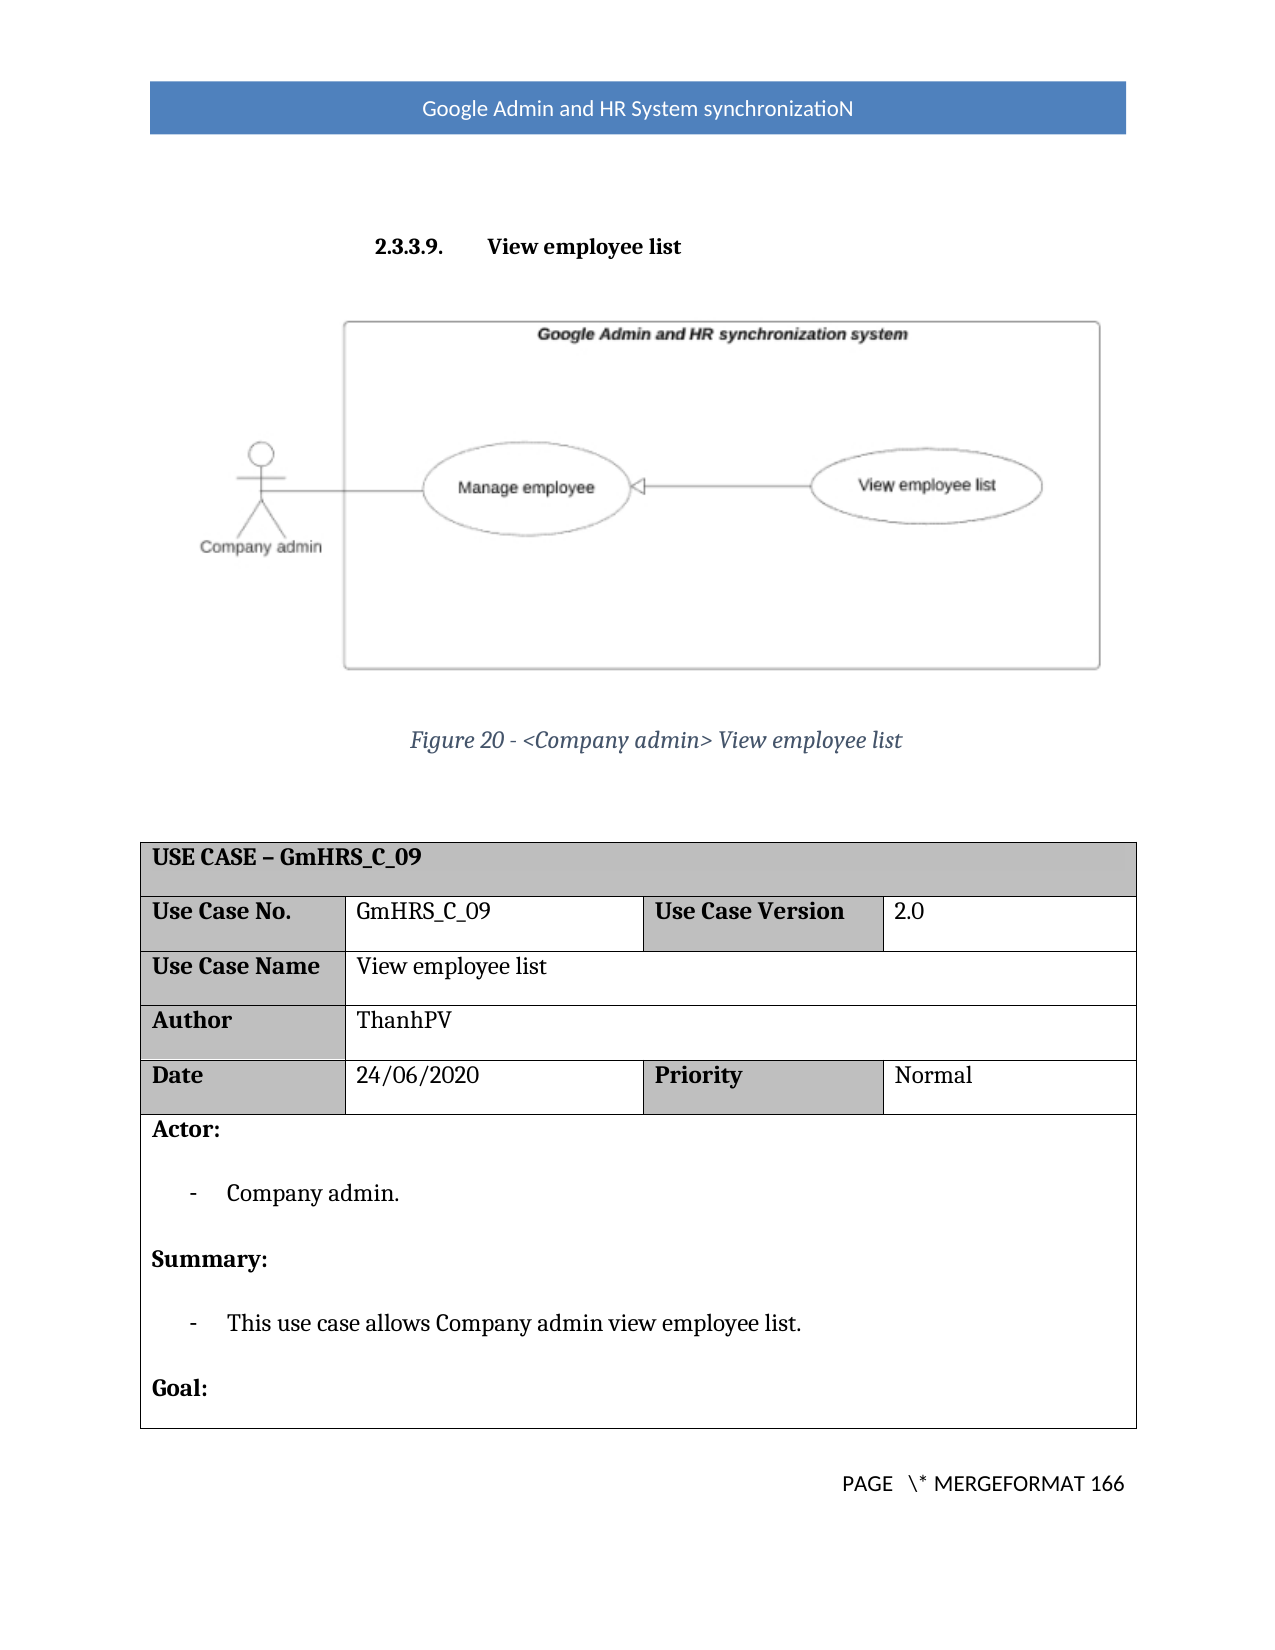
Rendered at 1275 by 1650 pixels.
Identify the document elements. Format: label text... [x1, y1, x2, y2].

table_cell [141, 1115, 1136, 1427]
table_cell View employee list [346, 952, 1136, 1005]
table_cell Use Case Version [644, 897, 883, 951]
picture [187, 293, 1129, 694]
table_cell Author [141, 1006, 345, 1059]
table_cell Use Case Name [141, 952, 345, 1005]
table_cell Priority [644, 1061, 883, 1114]
table_cell 2.0 [884, 897, 1136, 951]
table_header USE CASE – GmHRS_C_09 [141, 843, 1136, 896]
table_cell Date [141, 1061, 345, 1114]
table_cell Normal [884, 1061, 1136, 1114]
text Figure 20 - <Company admin> View employee list [187, 726, 1125, 755]
table_cell Use Case No. [141, 897, 345, 951]
table_cell ThanhPV [346, 1006, 1136, 1059]
table_cell 24/06/2020 [346, 1061, 643, 1114]
table_cell GmHRS_C_09 [346, 897, 643, 951]
subtitle View employee list [375, 234, 1125, 260]
